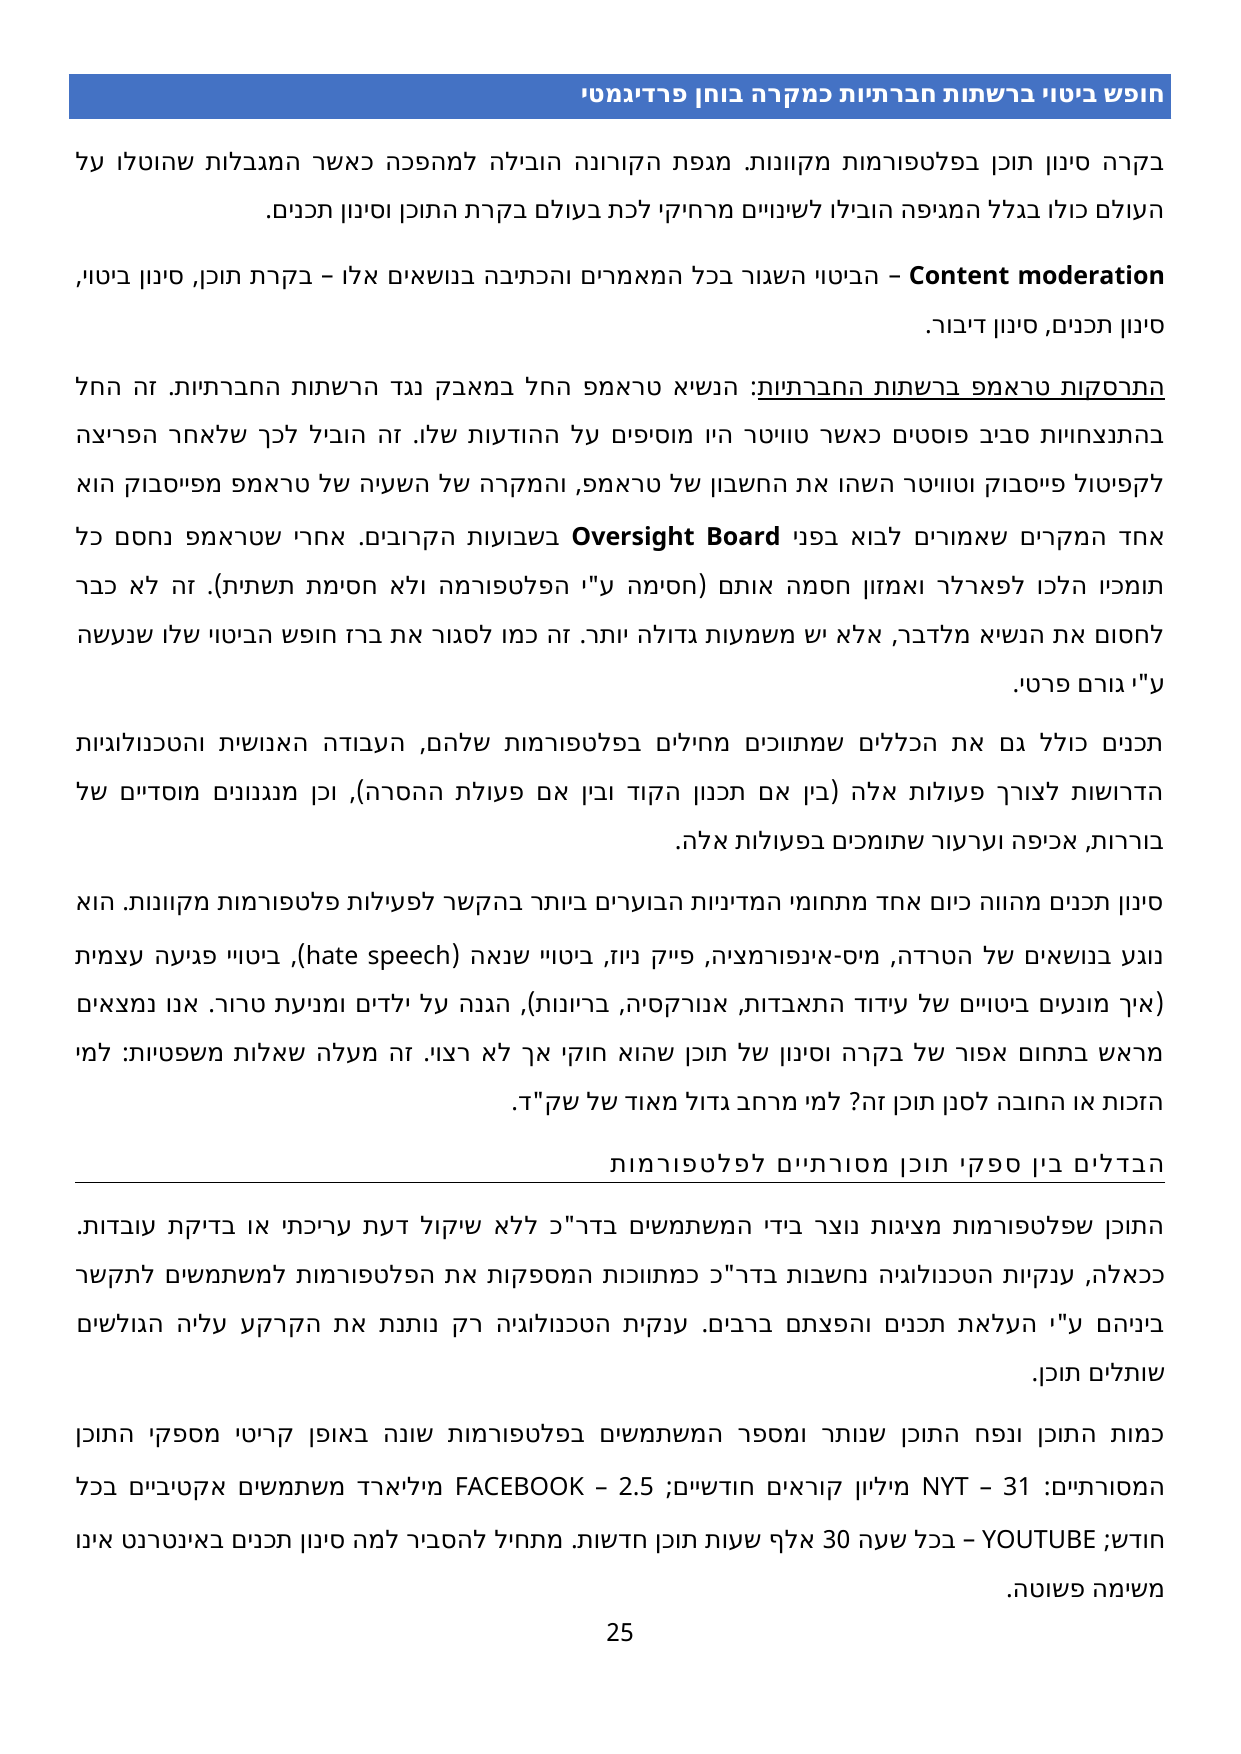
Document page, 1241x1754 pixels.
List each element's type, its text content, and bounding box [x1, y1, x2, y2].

text כמות התוכן ונפח התוכן שנותר ומספר המשתמשים בפלטפורמות שונה באופן קריטי מספקי התוכן המסורתיים: NYT – 31 מיליון קוראים חודשיים; FACEBOOK – 2.5 מיליארד משתמשים אקטיביים בכל חודש; YOUTUBE – בכל שעה 30 אלף שעות תוכן חדשות. מתחיל להסביר למה סינון תכנים באינטרנט אינו משימה פשוטה. [75, 1420, 1165, 1608]
subtitle הבדלים בין ספקי תוכן מסורתיים לפלטפורמות [75, 1149, 1165, 1182]
text באופן רחב – סט פעולות של זיהוי, הערכה והתערבות בתכנים או בהתנהגויות שנחשבים כ"בלתי מקובלים" ע"י הפלטפורמות או מתווכי אינפורמציה אחרים, כשהמתווכים הם אלו שאחראיים על הסינון עצמו. סינון תכנים כולל גם את הכללים שמתווכים מחילים בפלטפורמות שלהם, העבודה האנושית והטכנולוגיות הדרושות לצורך פעולות אלה (בין אם תכנון הקוד ובין אם פעולת ההסרה), וכן מנגנונים מוסדיים של בוררות, אכיפה וערעור שתומכים בפעולות אלה. [75, 729, 1164, 860]
text התוכן שפלטפורמות מציגות נוצר בידי המשתמשים בדר"כ ללא שיקול דעת עריכתי או בדיקת עובדות. ככאלה, ענקיות הטכנולוגיה נחשבות בדר"כ כמתווכות המספקות את הפלטפורמות למשתמשים לתקשר ביניהם ע"י העלאת תכנים והפצתם ברבים. ענקית הטכנולוגיה רק נותנת את הקרקע עליה הגולשים שותלים תוכן. [75, 1212, 1165, 1391]
text סינון תכנים מהווה כיום אחד מתחומי המדיניות הבוערים ביותר בהקשר לפעילות פלטפורמות מקוונות. הוא נוגע בנושאים של הטרדה, מיס-אינפורמציה, פייק ניוז, ביטויי שנאה (hate speech), ביטויי פגיעה עצמית (איך מונעים ביטויים של עידוד התאבדות, אנורקסיה, בריונות), הגנה על ילדים ומניעת טרור. אנו נמצאים מראש בתחום אפור של בקרה וסינון של תוכן שהוא חוקי אך לא רצוי. זה מעלה שאלות משפטיות: למי הזכות או החובה לסנן תוכן זה? למי מרחב גדול מאוד של שק"ד. [75, 888, 1164, 1121]
